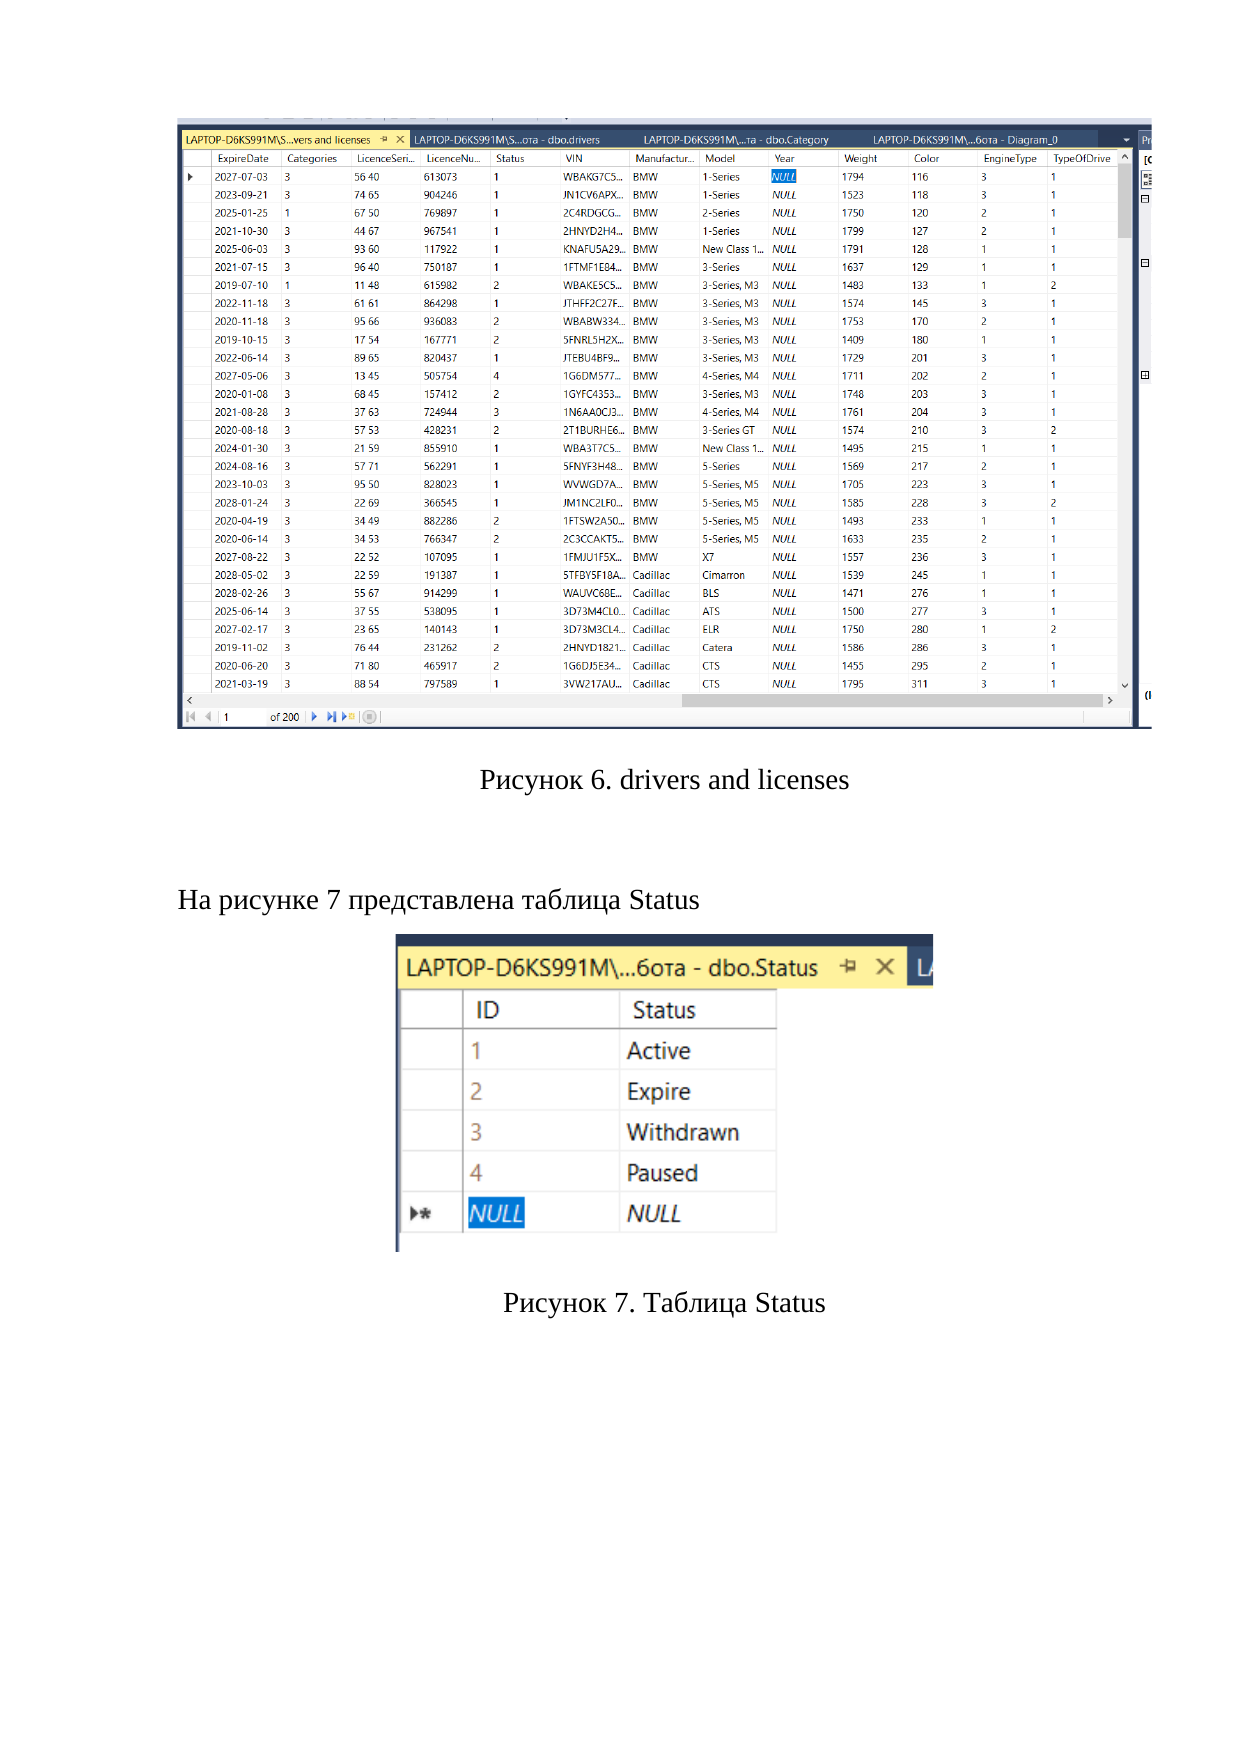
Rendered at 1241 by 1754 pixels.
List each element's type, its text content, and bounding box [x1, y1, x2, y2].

text На рисунке 7 представлена таблица Status [177, 882, 1152, 915]
picture [177, 118, 1152, 729]
picture [395, 934, 934, 1252]
text Рисунок 7. Таблица Status [177, 1285, 1152, 1319]
text Рисунок 6. drivers and licenses [177, 762, 1152, 796]
